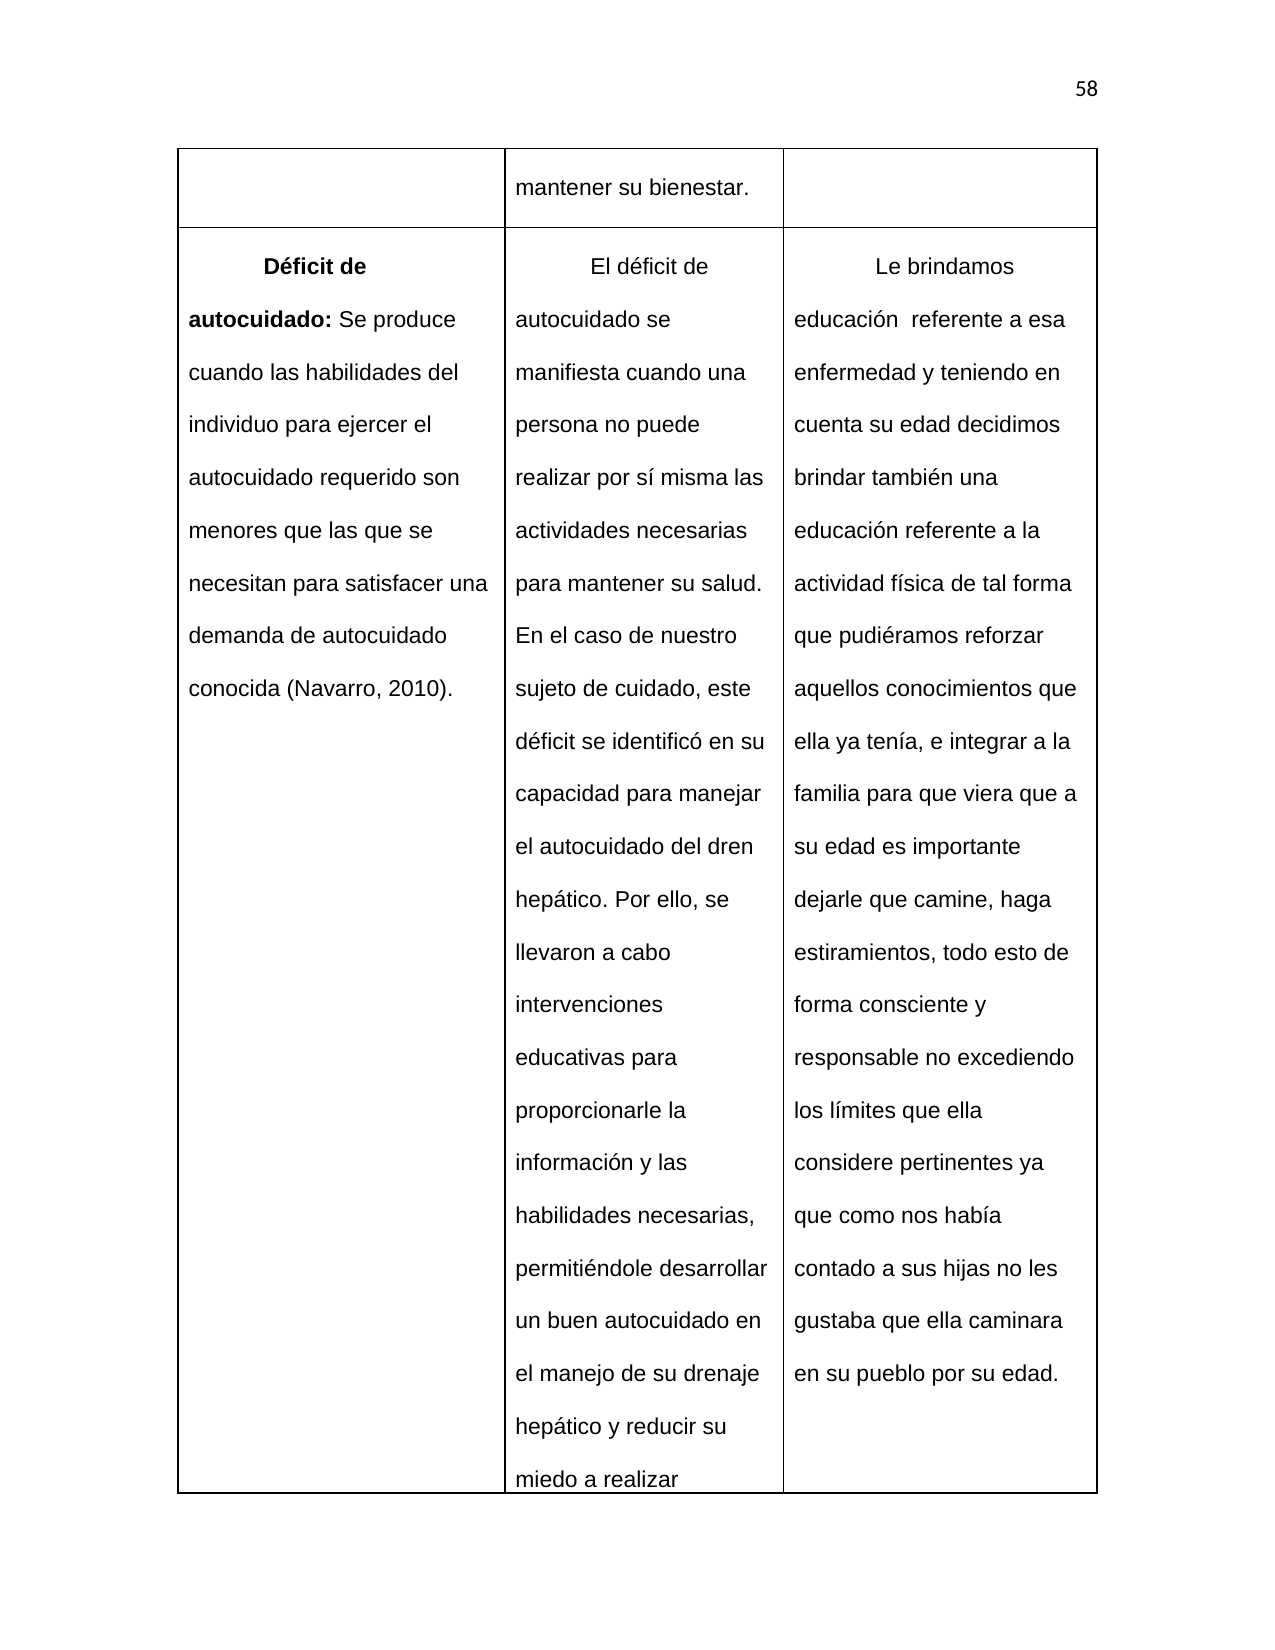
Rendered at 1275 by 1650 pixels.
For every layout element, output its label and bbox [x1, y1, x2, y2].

table_cell [784, 149, 1096, 227]
table_cell [784, 228, 1096, 1492]
table_cell [179, 228, 504, 1492]
table_cell [506, 149, 783, 227]
table_cell [179, 149, 504, 227]
table_cell [506, 228, 783, 1492]
